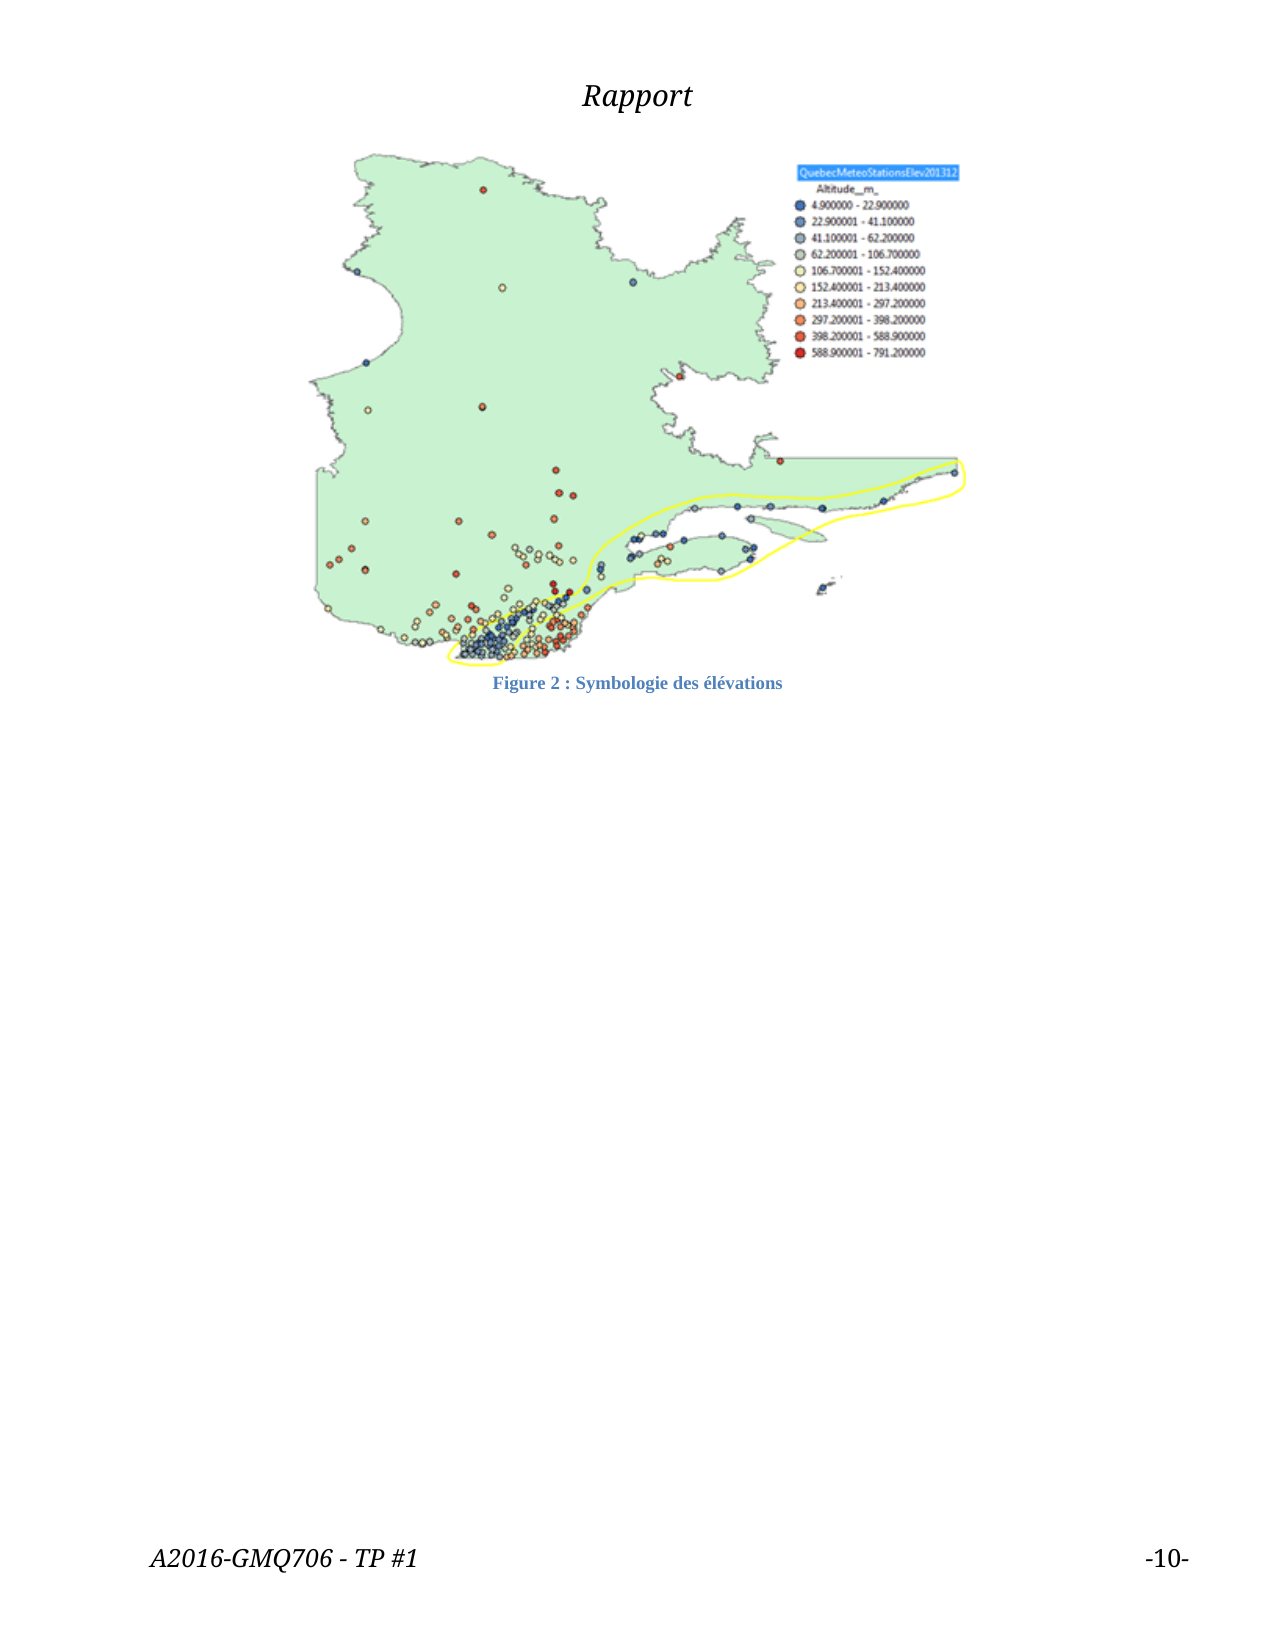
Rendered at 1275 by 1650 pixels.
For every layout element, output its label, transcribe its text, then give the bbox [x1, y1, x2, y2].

text Figure 2 : Symbologie des élévations [150, 672, 1125, 694]
picture [298, 150, 977, 673]
